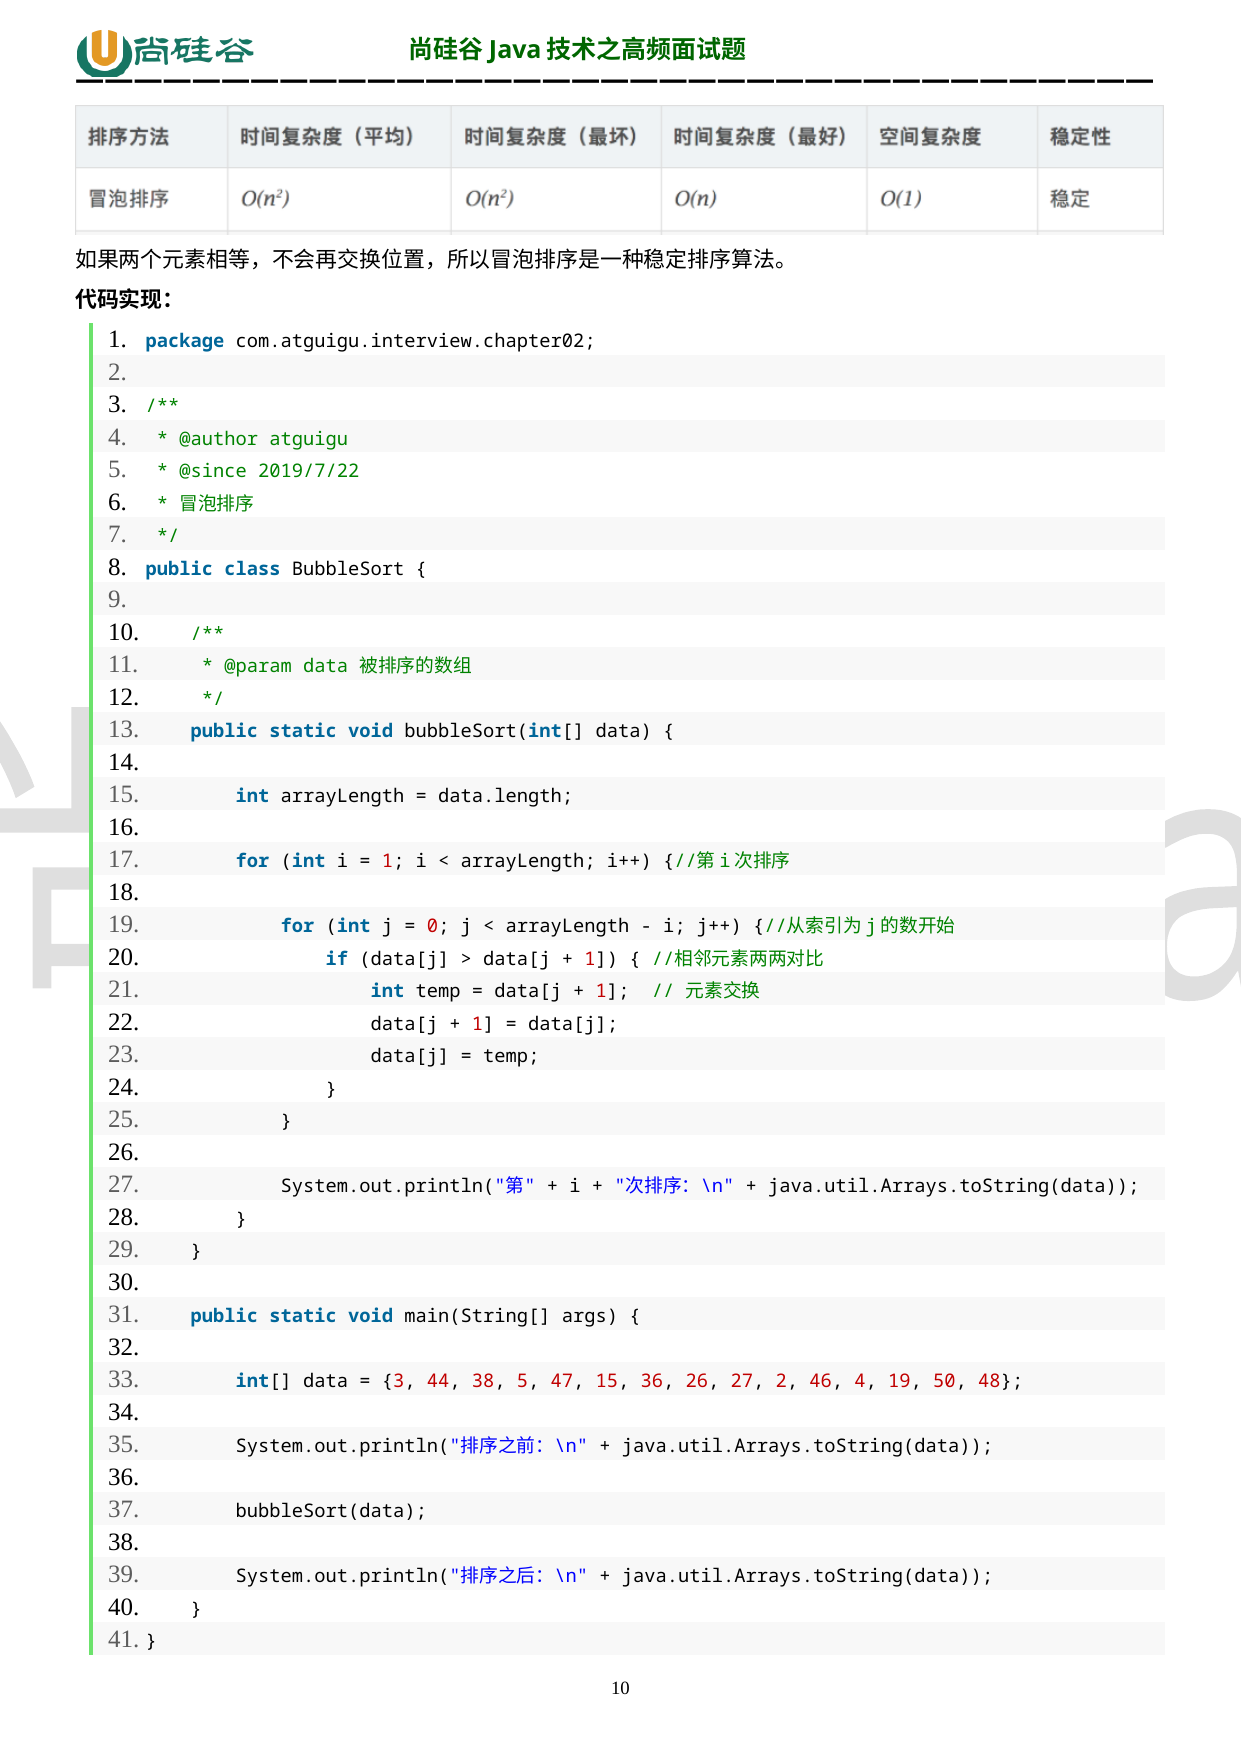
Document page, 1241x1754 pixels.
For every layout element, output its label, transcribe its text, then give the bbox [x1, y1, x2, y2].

list } [93, 1200, 1165, 1232]
list System.out.println("排序之后：\n" + java.util.Arrays.toString(data)); [93, 1557, 1165, 1590]
list * 冒泡排序 [93, 485, 1165, 517]
picture [75, 105, 1164, 235]
picture [75, 29, 253, 77]
list /** [93, 615, 1165, 647]
list */ [93, 680, 1165, 712]
list } [93, 1070, 1165, 1102]
list public static void main(String[] args) { [93, 1297, 1165, 1330]
list package com.atguigu.interview.chapter02; [89, 322, 1165, 355]
list } [93, 1102, 1165, 1135]
list data[j] = temp; [93, 1037, 1165, 1070]
list if (data[j] > data[j + 1]) { //相邻元素两两对比 [93, 940, 1165, 972]
list public static void bubbleSort(int[] data) { [93, 712, 1165, 745]
list System.out.println("第" + i + "次排序：\n" + java.util.Arrays.toString(data)); [93, 1167, 1165, 1200]
text 如果两个元素相等，不会再交换位置，所以冒泡排序是一种稳定排序算法。 [75, 242, 1165, 274]
text 代码实现： [75, 282, 1165, 314]
list * @param data 被排序的数组 [93, 647, 1165, 680]
list int[] data = {3, 44, 38, 5, 47, 15, 36, 26, 27, 2, 46, 4, 19, 50, 48}; [93, 1362, 1165, 1395]
list for (int j = 0; j < arrayLength - i; j++) {//从索引为j的数开始 [93, 907, 1165, 940]
list * @since 2019/7/22 [93, 452, 1165, 485]
list /** [93, 387, 1165, 420]
list for (int i = 1; i < arrayLength; i++) {//第i次排序 [93, 842, 1165, 875]
list } [93, 1622, 1165, 1655]
list public class BubbleSort { [93, 550, 1165, 582]
list */ [93, 517, 1165, 550]
list System.out.println("排序之前：\n" + java.util.Arrays.toString(data)); [93, 1427, 1165, 1460]
list int temp = data[j + 1]; // 元素交换 [93, 972, 1165, 1005]
list data[j + 1] = data[j]; [93, 1005, 1165, 1037]
list } [93, 1232, 1165, 1265]
list bubbleSort(data); [93, 1492, 1165, 1525]
list int arrayLength = data.length; [93, 777, 1165, 810]
list * @author atguigu [93, 420, 1165, 452]
list } [93, 1590, 1165, 1622]
